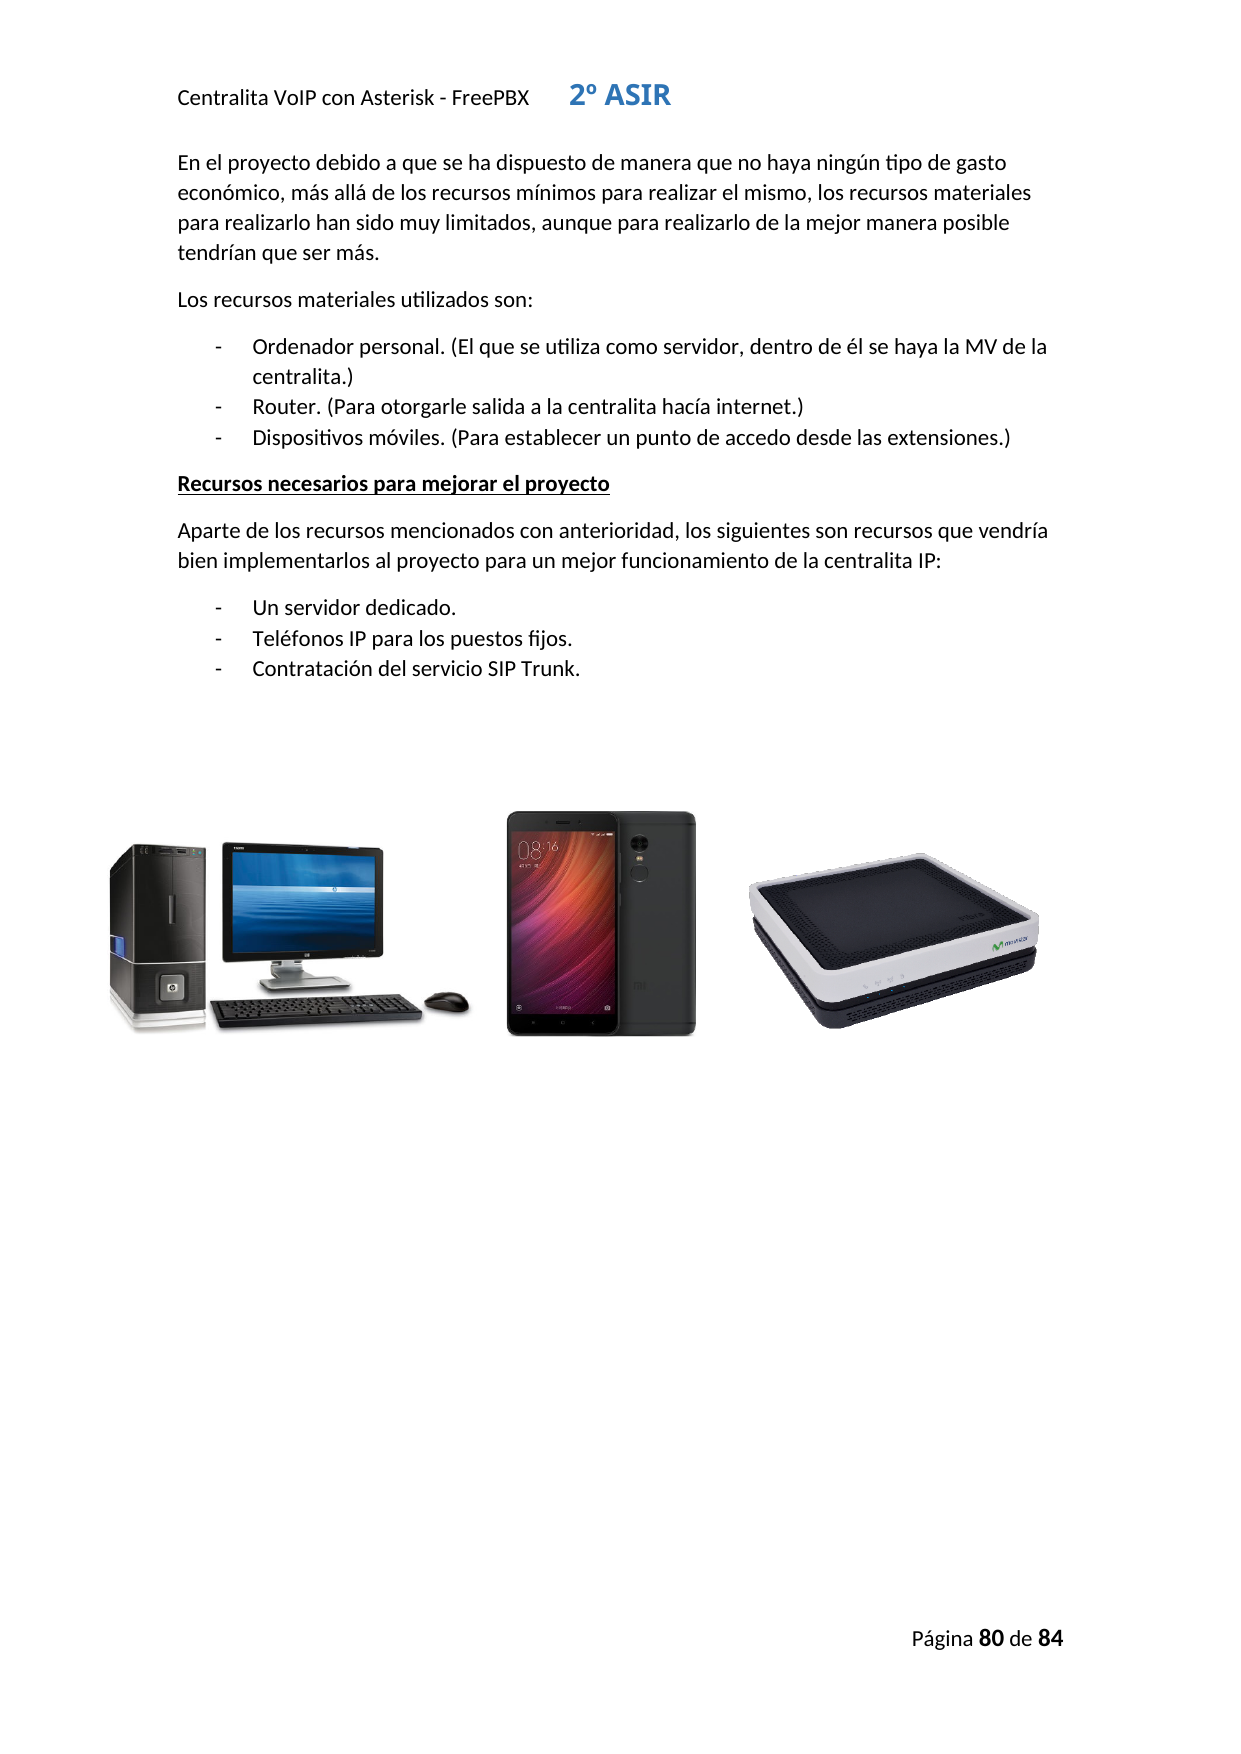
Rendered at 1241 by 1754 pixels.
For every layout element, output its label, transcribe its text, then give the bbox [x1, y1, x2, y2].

text Aparte de los recursos mencionados con anterioridad, los siguientes son recursos que vendría bien implementarlos al proyecto para un mejor funcionamiento de la centralita IP: [177, 516, 1063, 574]
list Teléfonos IP para los puestos fijos. [215, 624, 1063, 652]
list Dispositivos móviles. (Para establecer un punto de accedo desde las extensiones.) [215, 423, 1063, 451]
text En el proyecto debido a que se ha dispuesto de manera que no haya ningún tipo de gasto económico, más allá de los recursos mínimos para realizar el mismo, los recursos materiales para realizarlo han sido muy limitados, aunque para realizarlo de la mejor manera posible tendrían que ser más. [177, 148, 1063, 266]
text Los recursos materiales utilizados son: [177, 285, 1063, 313]
list Ordenador personal. (El que se utiliza como servidor, dentro de él se haya la MV de la centralita.) [215, 332, 1063, 390]
list Router. (Para otorgarle salida a la centralita hacía internet.) [215, 392, 1063, 420]
picture [102, 832, 477, 1055]
list Contratación del servicio SIP Trunk. [215, 654, 1063, 682]
picture [739, 844, 1045, 1033]
list Un servidor dedicado. [215, 593, 1063, 621]
text Recursos necesarios para mejorar el proyecto [177, 469, 1063, 497]
picture [506, 811, 698, 1037]
